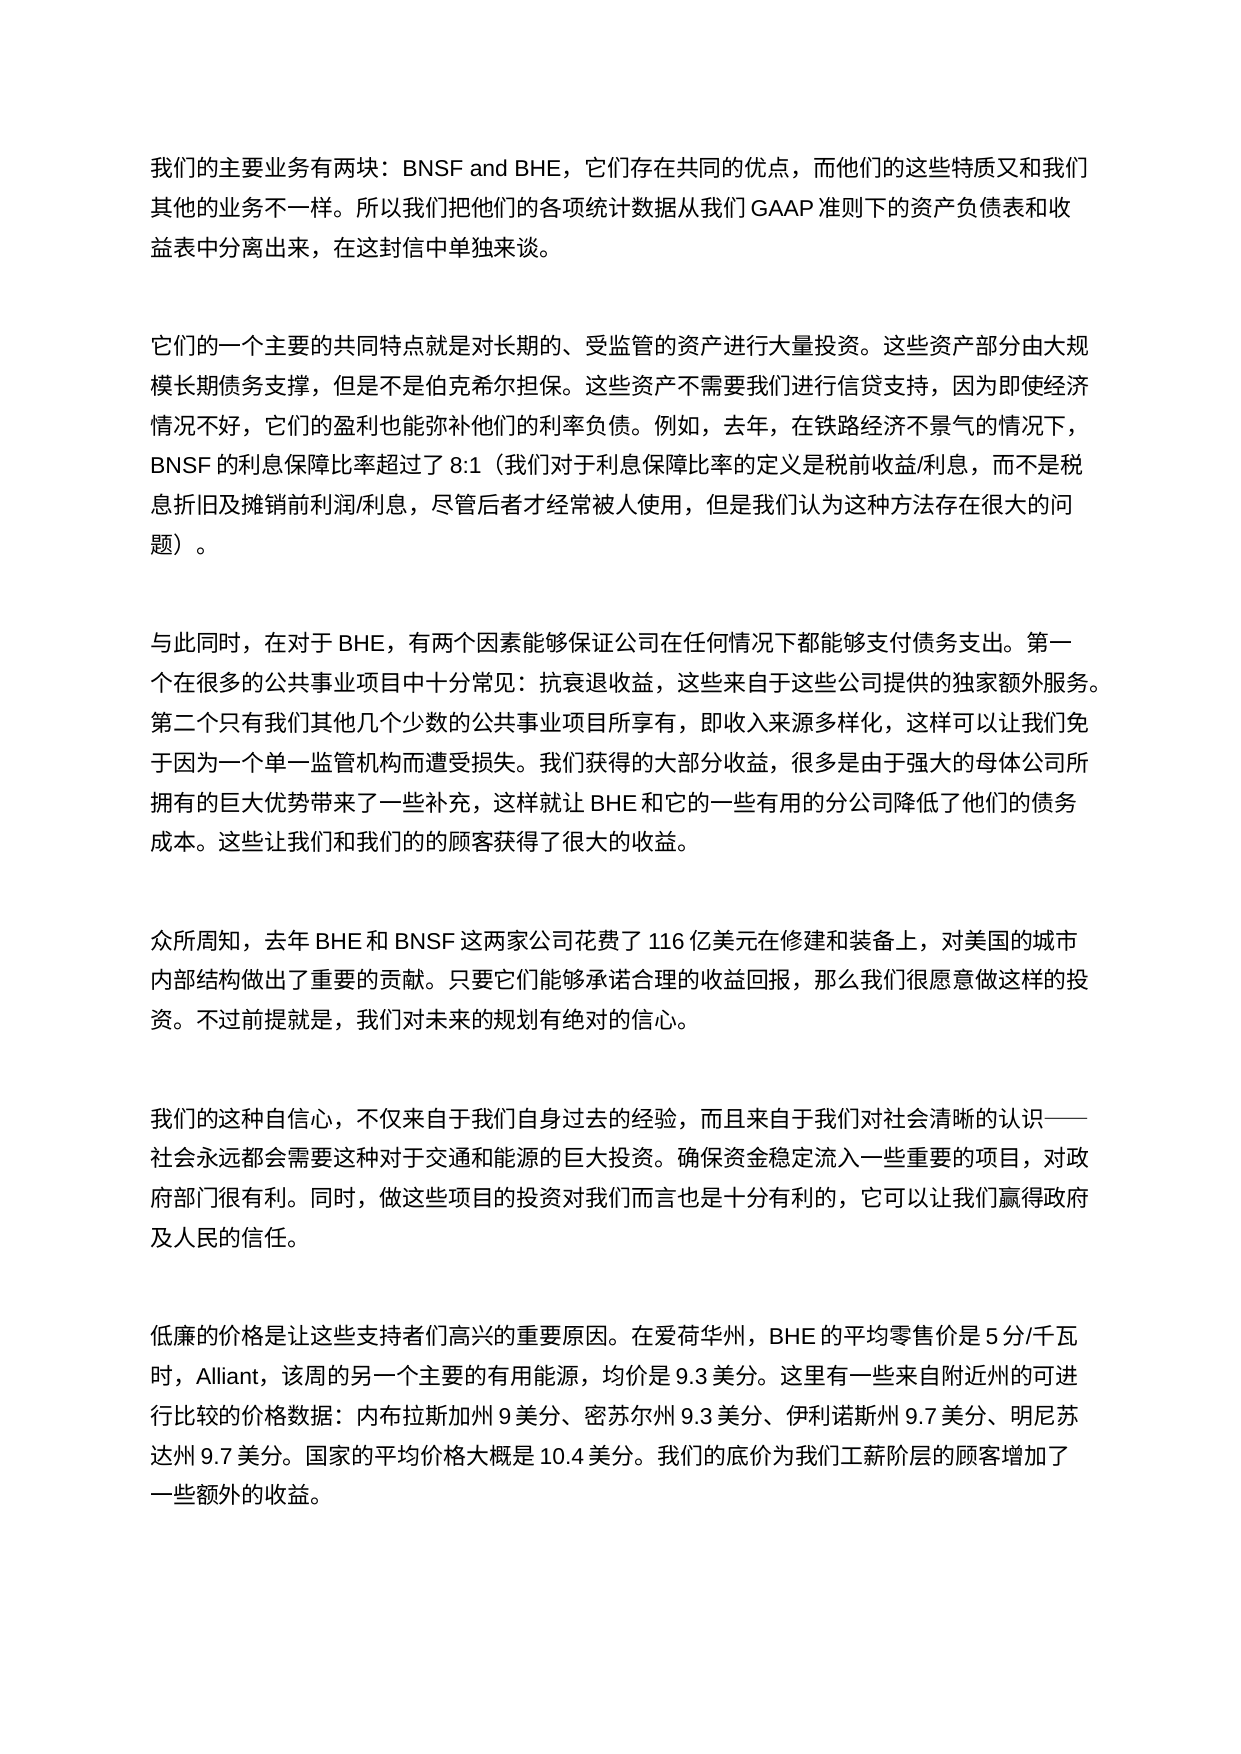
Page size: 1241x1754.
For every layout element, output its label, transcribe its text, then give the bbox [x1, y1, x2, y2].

text 我们的这种自信心，不仅来自于我们自身过去的经验，而且来自于我们对社会清晰的认识——社会永远都会需要这种对于交通和能源的巨大投资。确保资金稳定流入一些重要的项目，对政府部门很有利。同时，做这些项目的投资对我们而言也是十分有利的，它可以让我们赢得政府及人民的信任。 [150, 1100, 1090, 1253]
text 我们的主要业务有两块：BNSF and BHE，它们存在共同的优点，而他们的这些特质又和我们其他的业务不一样。所以我们把他们的各项统计数据从我们GAAP准则下的资产负债表和收益表中分离出来，在这封信中单独来谈。 [150, 150, 1090, 263]
text 众所周知，去年BHE和BNSF这两家公司花费了116亿美元在修建和装备上，对美国的城市内部结构做出了重要的贡献。只要它们能够承诺合理的收益回报，那么我们很愿意做这样的投资。不过前提就是，我们对未来的规划有绝对的信心。 [150, 922, 1090, 1035]
text 它们的一个主要的共同特点就是对长期的、受监管的资产进行大量投资。这些资产部分由大规模长期债务支撑，但是不是伯克希尔担保。这些资产不需要我们进行信贷支持，因为即使经济情况不好，它们的盈利也能弥补他们的利率负债。例如，去年，在铁路经济不景气的情况下，BNSF的利息保障比率超过了8:1（我们对于利息保障比率的定义是税前收益/利息，而不是税息折旧及摊销前利润/利息，尽管后者才经常被人使用，但是我们认为这种方法存在很大的问题）。 [150, 328, 1090, 560]
text 与此同时，在对于BHE，有两个因素能够保证公司在任何情况下都能够支付债务支出。第一个在很多的公共事业项目中十分常见：抗衰退收益，这些来自于这些公司提供的独家额外服务。第二个只有我们其他几个少数的公共事业项目所享有，即收入来源多样化，这样可以让我们免于因为一个单一监管机构而遭受损失。我们获得的大部分收益，很多是由于强大的母体公司所拥有的巨大优势带来了一些补充，这样就让BHE和它的一些有用的分公司降低了他们的债务成本。这些让我们和我们的的顾客获得了很大的收益。 [150, 625, 1090, 857]
text 低廉的价格是让这些支持者们高兴的重要原因。在爱荷华州，BHE的平均零售价是5分/千瓦时，Alliant，该周的另一个主要的有用能源，均价是9.3美分。这里有一些来自附近州的可进行比较的价格数据：内布拉斯加州9美分、密苏尔州9.3美分、伊利诺斯州9.7美分、明尼苏达州9.7美分。国家的平均价格大概是10.4美分。我们的底价为我们工薪阶层的顾客增加了一些额外的收益。 [150, 1318, 1090, 1511]
